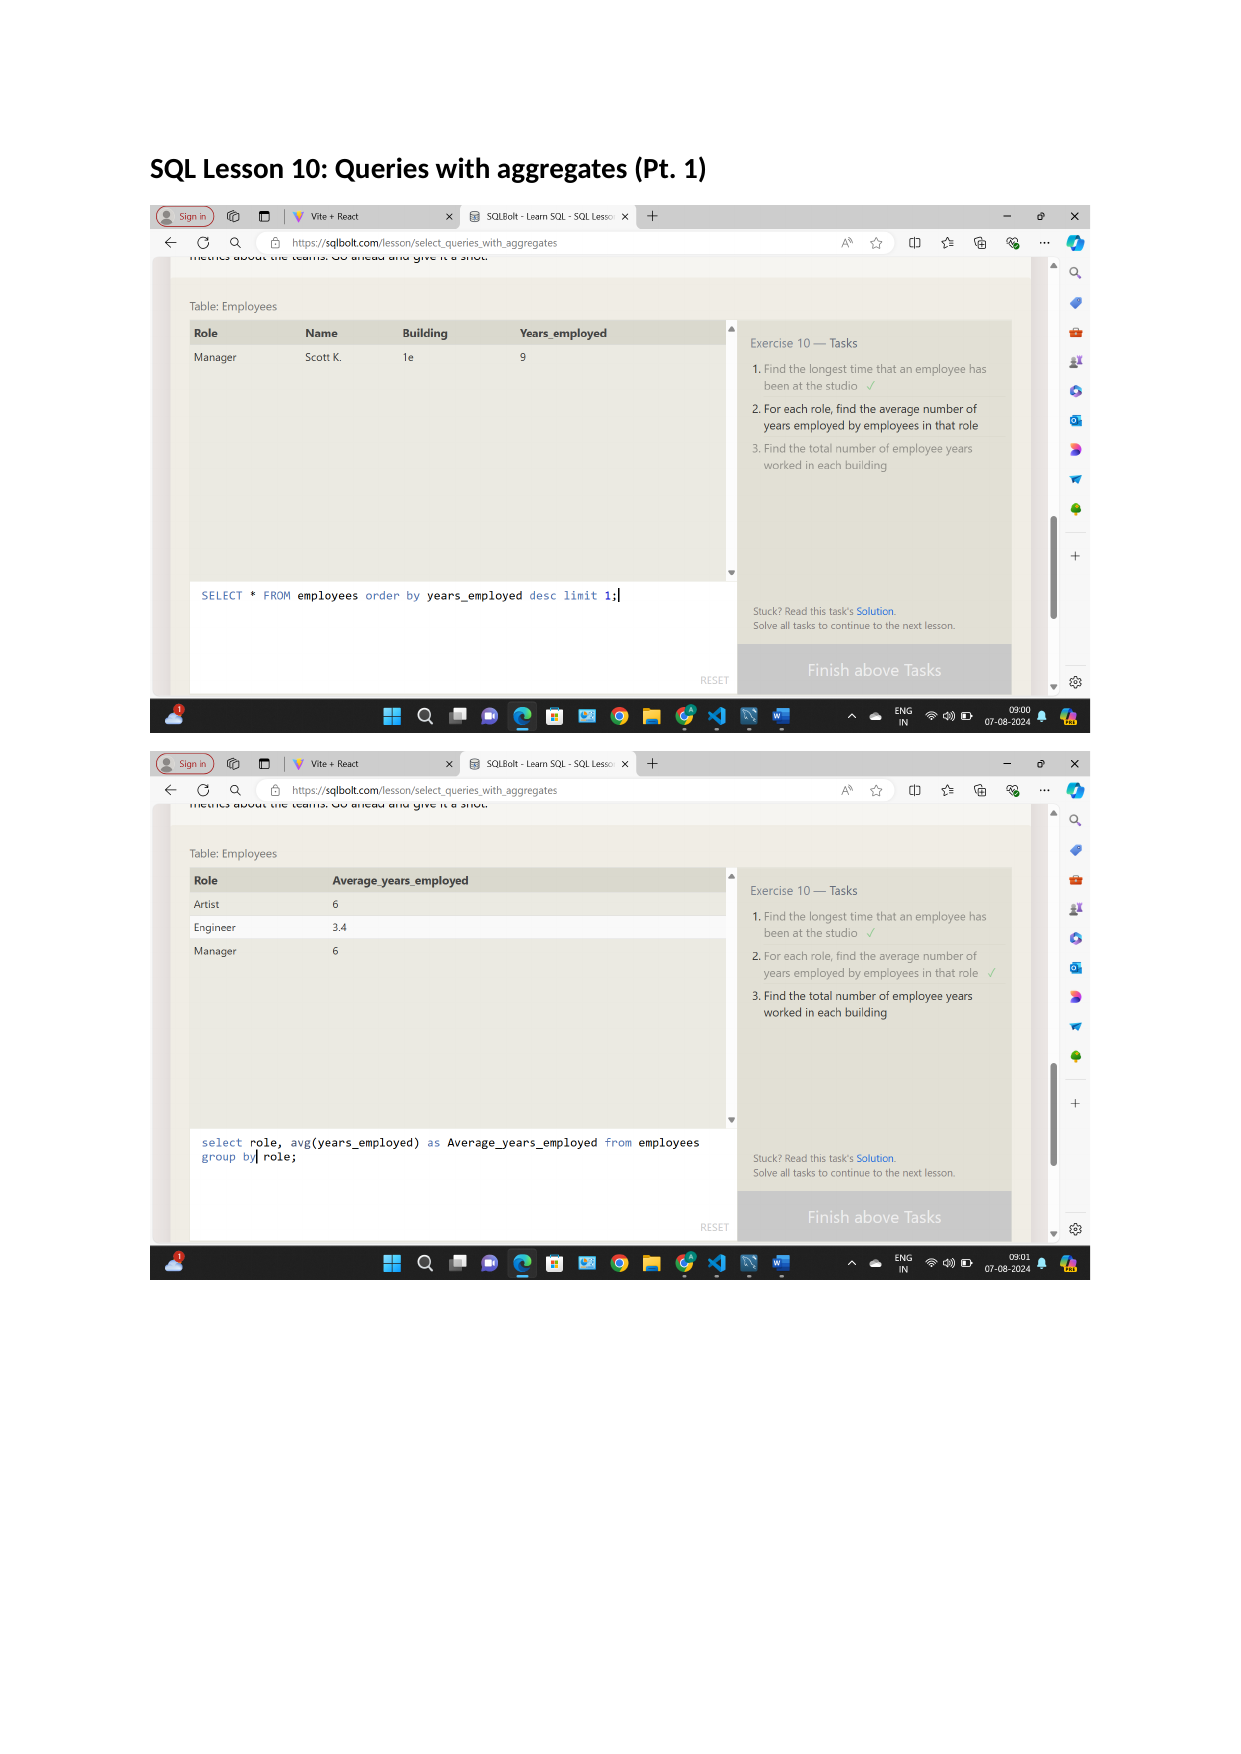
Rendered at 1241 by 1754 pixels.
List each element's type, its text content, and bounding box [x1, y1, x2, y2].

text SQL Lesson 10: Queries with aggregates (Pt. 1) [150, 150, 1090, 186]
picture [150, 751, 1091, 1280]
picture [150, 205, 1091, 733]
